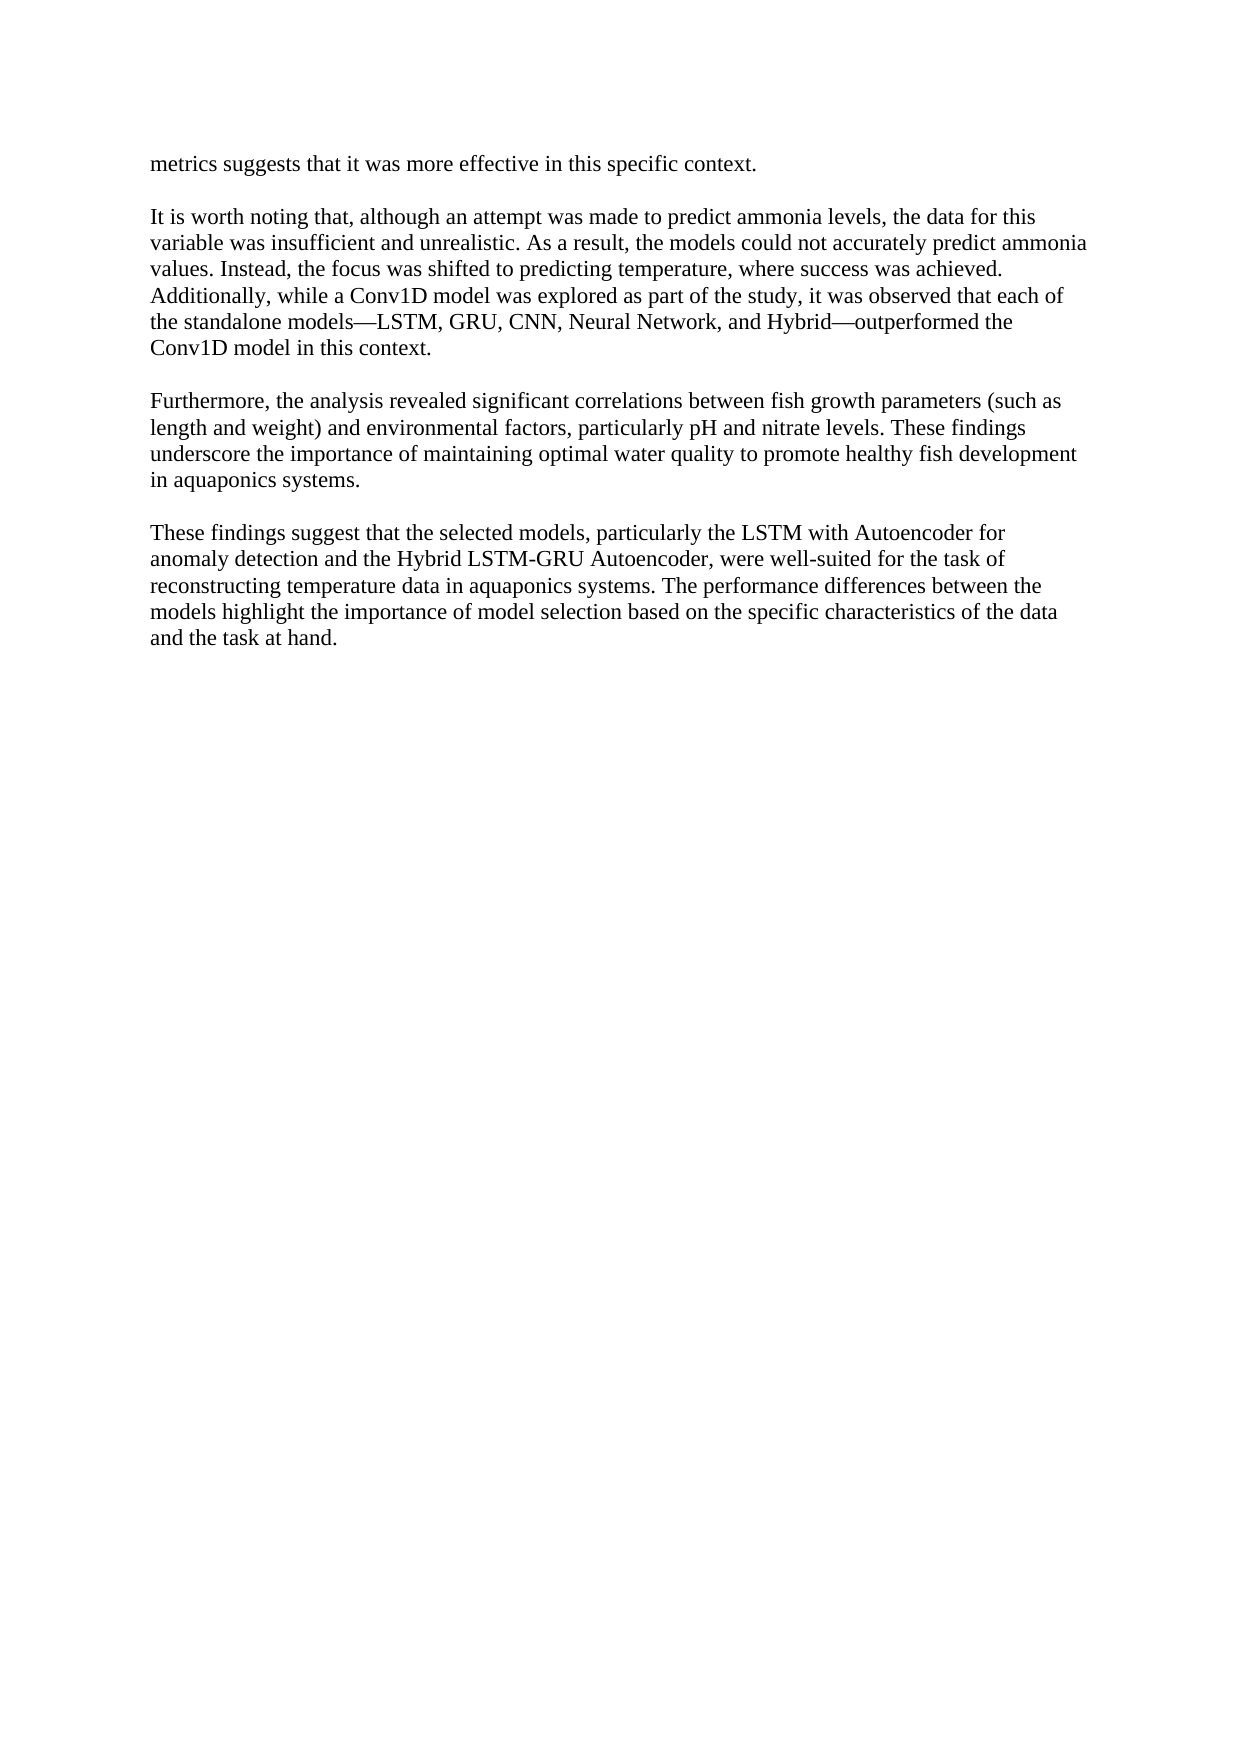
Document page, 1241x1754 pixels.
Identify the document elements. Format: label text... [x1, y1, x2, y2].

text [150, 150, 1090, 176]
text It is worth noting that, although an attempt was made to predict ammonia levels, the data for this variable was insufficient and unrealistic. As a result, the models could not accurately predict ammonia values. Instead, the focus was shifted to predicting temperature, where success was achieved. Additionally, while a Conv1D model was explored as part of the study, it was observed that each of the standalone models—LSTM, GRU, CNN, Neural Network, and Hybrid—outperformed the Conv1D model in this context. [150, 203, 1090, 361]
text Furthermore, the analysis revealed significant correlations between fish growth parameters (such as length and weight) and environmental factors, particularly pH and nitrate levels. These findings underscore the importance of maintaining optimal water quality to promote healthy fish development in aquaponics systems. [150, 387, 1090, 493]
text These findings suggest that the selected models, particularly the LSTM with Autoencoder for anomaly detection and the Hybrid LSTM-GRU Autoencoder, were well-suited for the task of reconstructing temperature data in aquaponics systems. The performance differences between the models highlight the importance of model selection based on the specific characteristics of the data and the task at hand. [150, 519, 1090, 651]
